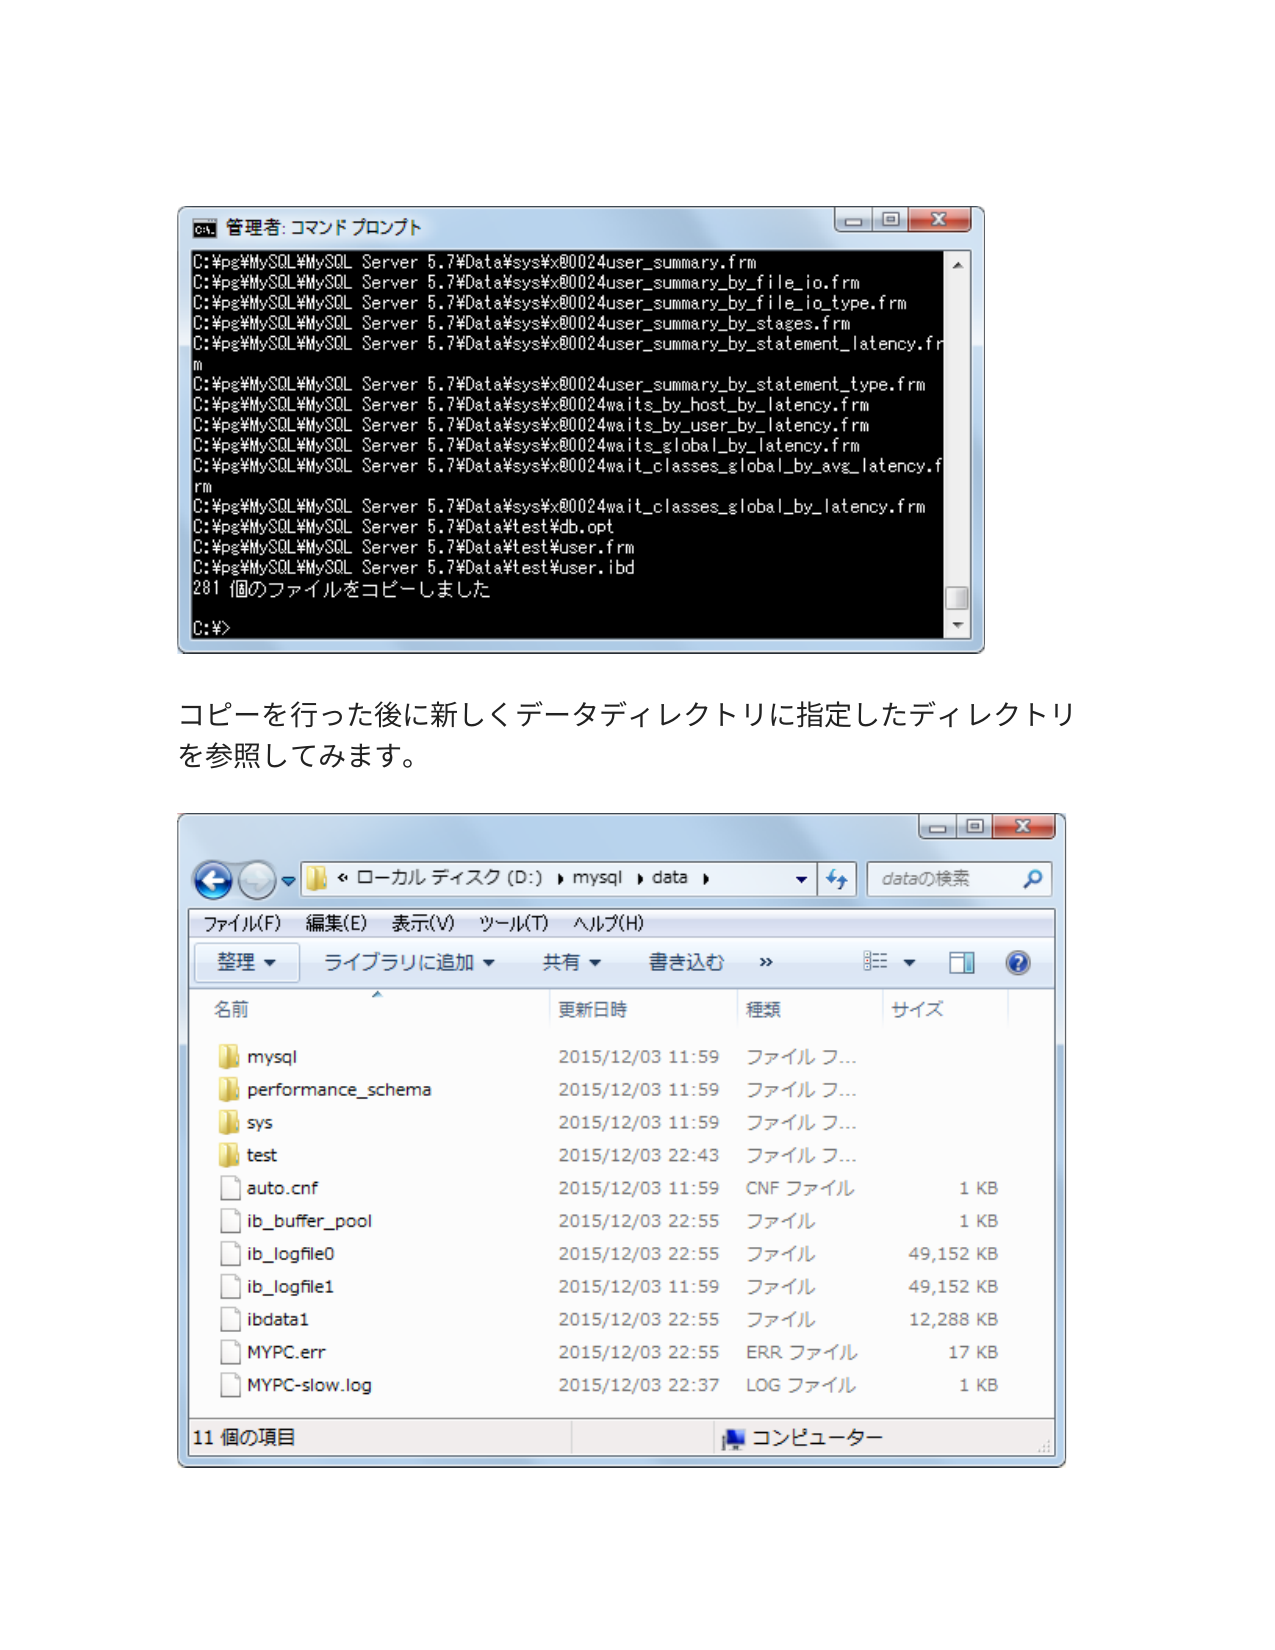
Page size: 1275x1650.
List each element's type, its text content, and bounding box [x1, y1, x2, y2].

text コピーを行った後に新しくデータディレクトリに指定したディレクトリを参照してみます。 [177, 693, 1098, 774]
picture [177, 813, 1067, 1468]
picture [177, 206, 985, 654]
